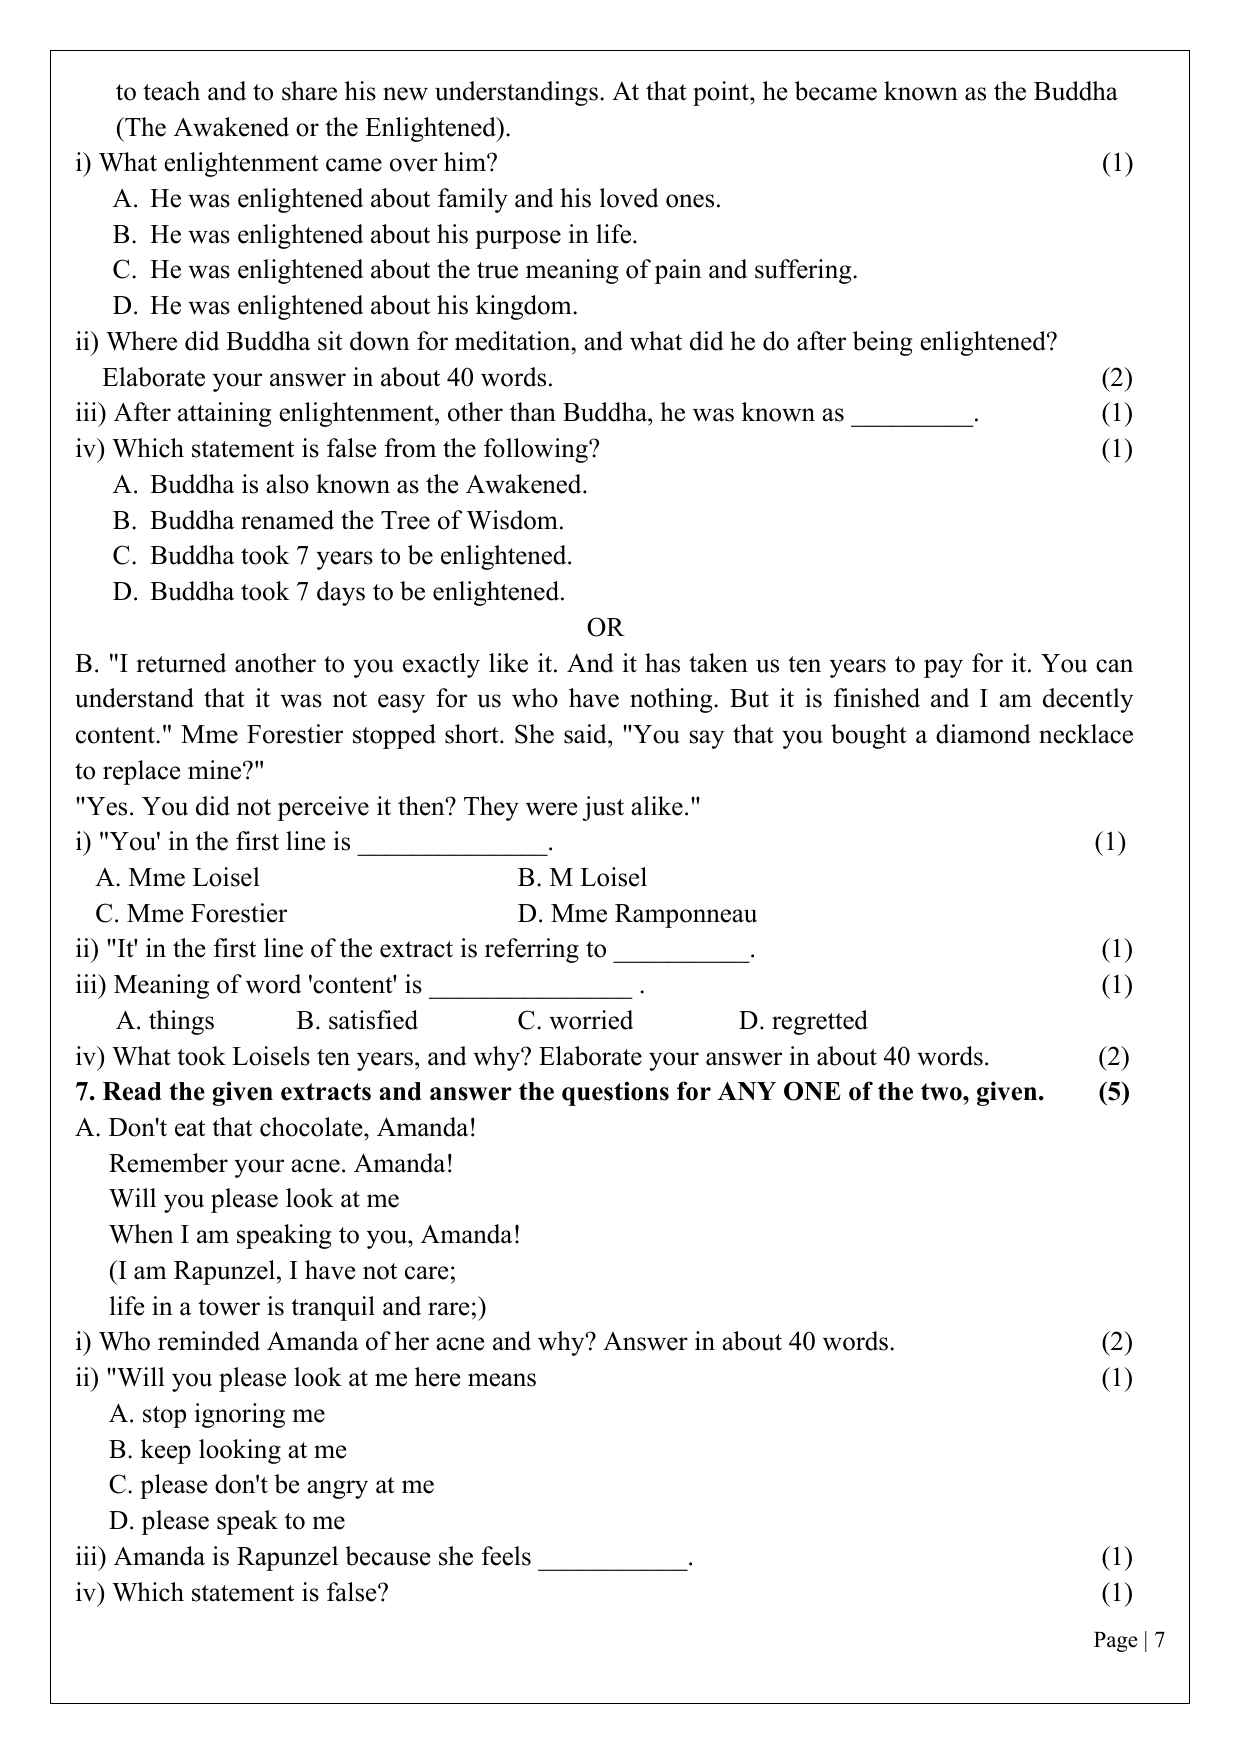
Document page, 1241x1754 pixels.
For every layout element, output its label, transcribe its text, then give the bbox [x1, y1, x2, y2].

list He was enlightened about his purpose in life. [112, 218, 1136, 249]
text A. Don't eat that chocolate, Amanda! [75, 1111, 1136, 1142]
text (The Awakened or the Enlightened). [75, 111, 1136, 142]
list Buddha renamed the Tree of Wisdom. [112, 504, 1136, 535]
text iii) Meaning of word 'content' is _______________ . (1) [75, 968, 1136, 999]
text B. "I returned another to you exactly like it. And it has taken us ten years to pay for it. You can understand that it was not easy for us who have nothing. But it is finished and I am decently content." Mme Forestier stopped short. She said, "You say that you bought a diamond necklace to replace mine?" [75, 647, 1136, 785]
text iii) Amanda is Rapunzel because she feels ___________. (1) [75, 1540, 1136, 1571]
text i) What enlightenment came over him? (1) [75, 146, 1136, 178]
text C. Mme Forestier D. Mme Ramponneau [75, 897, 1136, 928]
list He was enlightened about family and his loved ones. [112, 182, 1136, 213]
text When I am speaking to you, Amanda! [75, 1218, 1136, 1249]
text i) Who reminded Amanda of her acne and why? Answer in about 40 words. (2) [75, 1326, 1136, 1357]
text B. keep looking at me [75, 1433, 1136, 1464]
text OR [75, 611, 1136, 642]
text A. things B. satisfied C. worried D. regretted [75, 1004, 1136, 1035]
text to teach and to share his new understandings. At that point, he became known as the Buddha [75, 75, 1136, 106]
text C. please don't be angry at me [75, 1468, 1136, 1499]
text iv) Which statement is false? (1) [75, 1576, 1136, 1607]
text D. please speak to me [75, 1504, 1136, 1535]
text iv) Which statement is false from the following? (1) [75, 432, 1136, 463]
list He was enlightened about the true meaning of pain and suffering. [112, 254, 1136, 285]
list He was enlightened about his kingdom. [112, 289, 1136, 321]
text iii) After attaining enlightenment, other than Buddha, he was known as _________. (1) [75, 397, 1136, 428]
list Buddha took 7 days to be enlightened. [112, 575, 1136, 606]
text life in a tower is tranquil and rare;) [75, 1290, 1136, 1321]
text (I am Rapunzel, I have not care; [75, 1254, 1136, 1285]
text i) "You' in the first line is ______________. (1) [75, 825, 1136, 856]
text "Yes. You did not perceive it then? They were just alike." [75, 789, 1136, 821]
list Buddha is also known as the Awakened. [112, 468, 1136, 499]
text Elaborate your answer in about 40 words. (2) [75, 361, 1136, 392]
text A. stop ignoring me [75, 1397, 1136, 1428]
text iv) What took Loisels ten years, and why? Elaborate your answer in about 40 words. (2) [75, 1040, 1136, 1071]
text ii) "It' in the first line of the extract is referring to __________. (1) [75, 932, 1136, 964]
text Will you please look at me [75, 1183, 1136, 1214]
list Buddha took 7 years to be enlightened. [112, 539, 1136, 571]
text Remember your acne. Amanda! [75, 1147, 1136, 1178]
text ii) "Will you please look at me here means (1) [75, 1361, 1136, 1392]
text A. Mme Loisel B. M Loisel [75, 861, 1136, 892]
text 7. Read the given extracts and answer the questions for ANY ONE of the two, given. (5) [75, 1075, 1136, 1107]
text ii) Where did Buddha sit down for meditation, and what did he do after being enlightened? [75, 325, 1136, 356]
